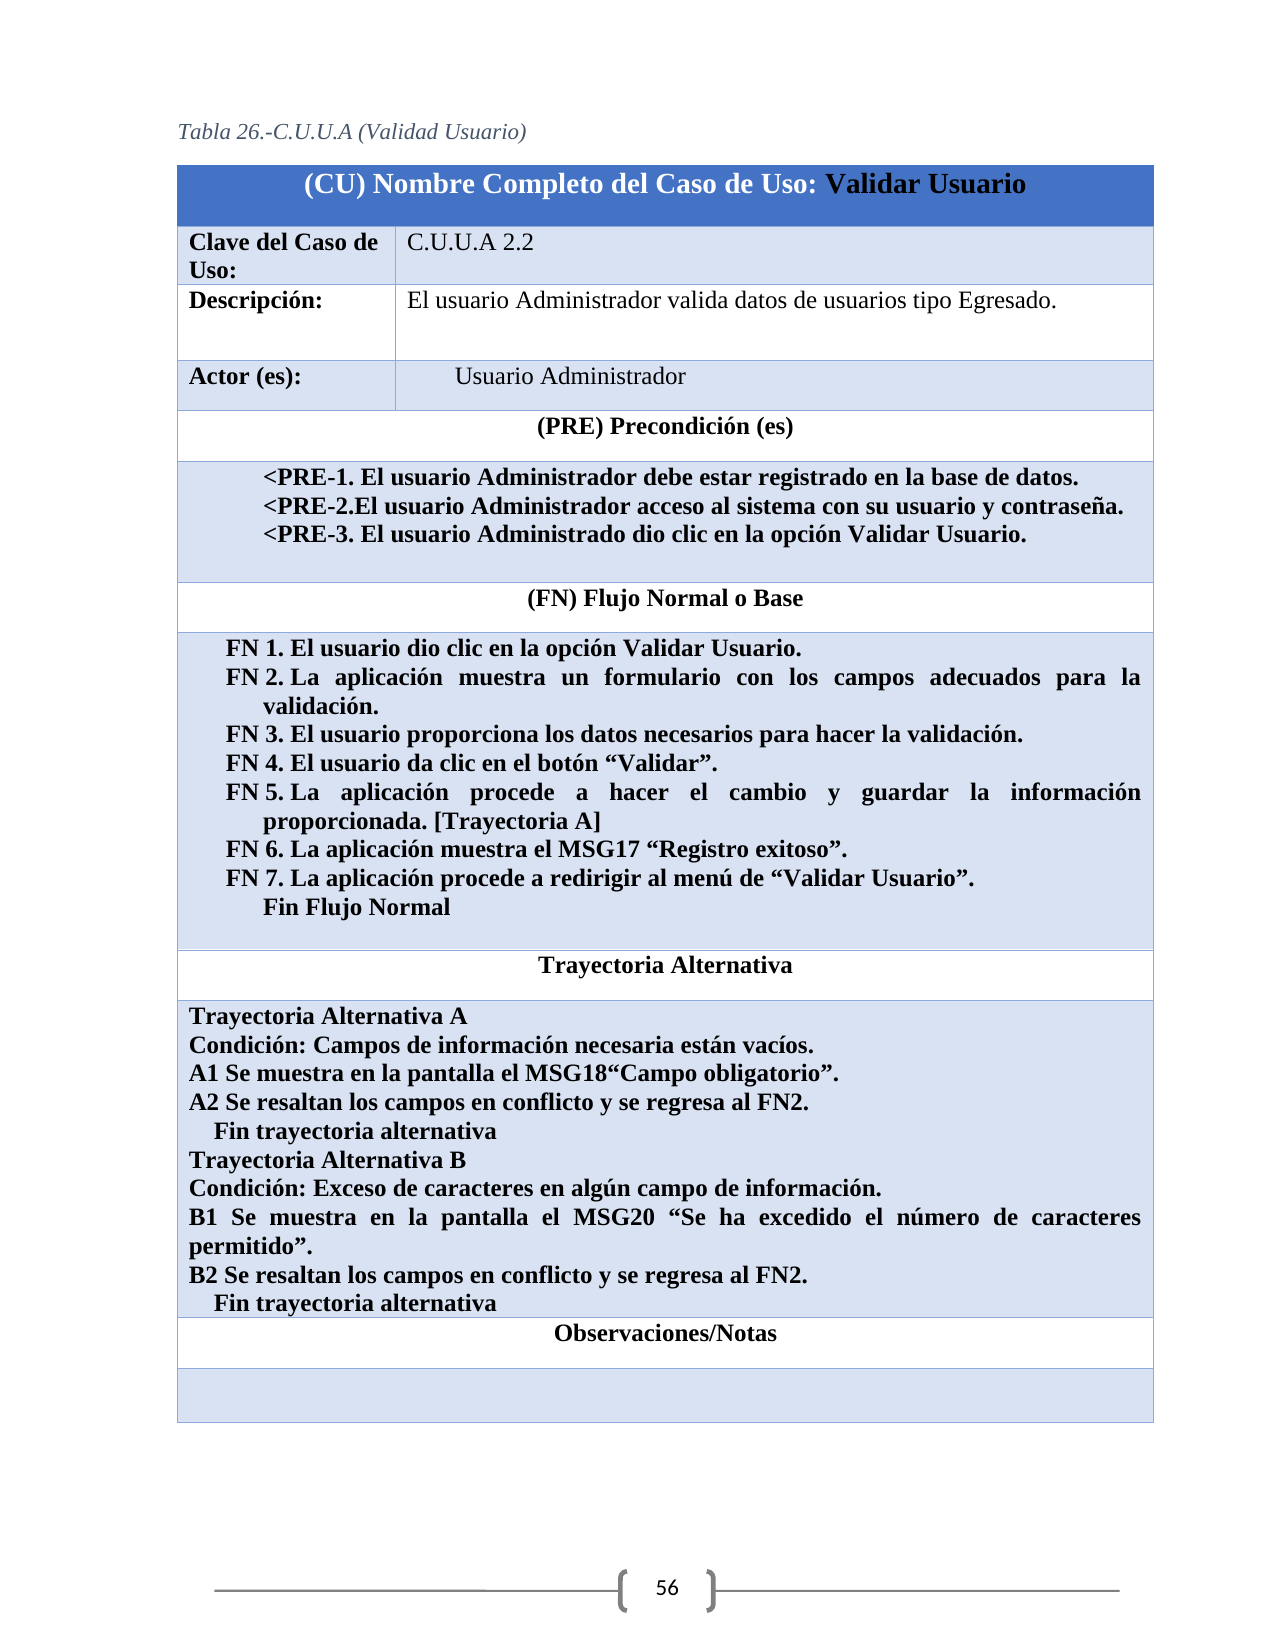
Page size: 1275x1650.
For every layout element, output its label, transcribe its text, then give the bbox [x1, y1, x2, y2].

table_cell Clave del Caso de Uso: [178, 227, 395, 284]
table_cell El usuario Administrador valida datos de usuarios tipo Egresado. [396, 285, 1153, 360]
table_cell (FN) Flujo Normal o Base [178, 583, 1153, 632]
table_cell [178, 1369, 1153, 1422]
table_cell Actor (es): [178, 361, 395, 410]
table_cell Usuario Administrador [396, 361, 1153, 410]
text Tabla 26.-C.U.U.A (Validad Usuario) [177, 118, 1157, 144]
table_cell Observaciones/Notas [178, 1318, 1153, 1368]
table_cell (PRE) Precondición (es) [178, 411, 1153, 461]
table_cell Trayectoria Alternativa [178, 951, 1153, 1000]
table_cell El usuario dio clic en la opción Validar Usuario. La aplicación muestra un formulario con los campos adecuados para la validación. El usuario proporciona los datos necesarios para hacer la validación. El usuario da clic en el botón “Validar”. La aplicación procede a hacer el cambio y guardar la información proporcionada. [Trayectoria A] La aplicación muestra el MSG17 “Registro exitoso”. La aplicación procede a redirigir al menú de “Validar Usuario”. Fin Flujo Normal [178, 633, 1153, 949]
table_cell <PRE-1. El usuario Administrador debe estar registrado en la base de datos. <PRE-2.El usuario Administrador acceso al sistema con su usuario y contraseña. <PRE-3. El usuario Administrado dio clic en la opción Validar Usuario. [178, 462, 1153, 582]
table_cell Trayectoria Alternativa A Condición: Campos de información necesaria están vacíos. A1 Se muestra en la pantalla el MSG18“Campo obligatorio”. A2 Se resaltan los campos en conflicto y se regresa al FN2. Fin trayectoria alternativa Trayectoria Alternativa B Condición: Exceso de caracteres en algún campo de información. B1 Se muestra en la pantalla el MSG20 “Se ha excedido el número de caracteres permitido”. B2 Se resaltan los campos en conflicto y se regresa al FN2. Fin trayectoria alternativa [178, 1001, 1153, 1317]
table_cell Descripción: [178, 285, 395, 360]
table_cell C.U.U.A 2.2 [396, 227, 1153, 284]
table_header (CU) Nombre Completo del Caso de Uso: Validar Usuario [178, 166, 1153, 226]
